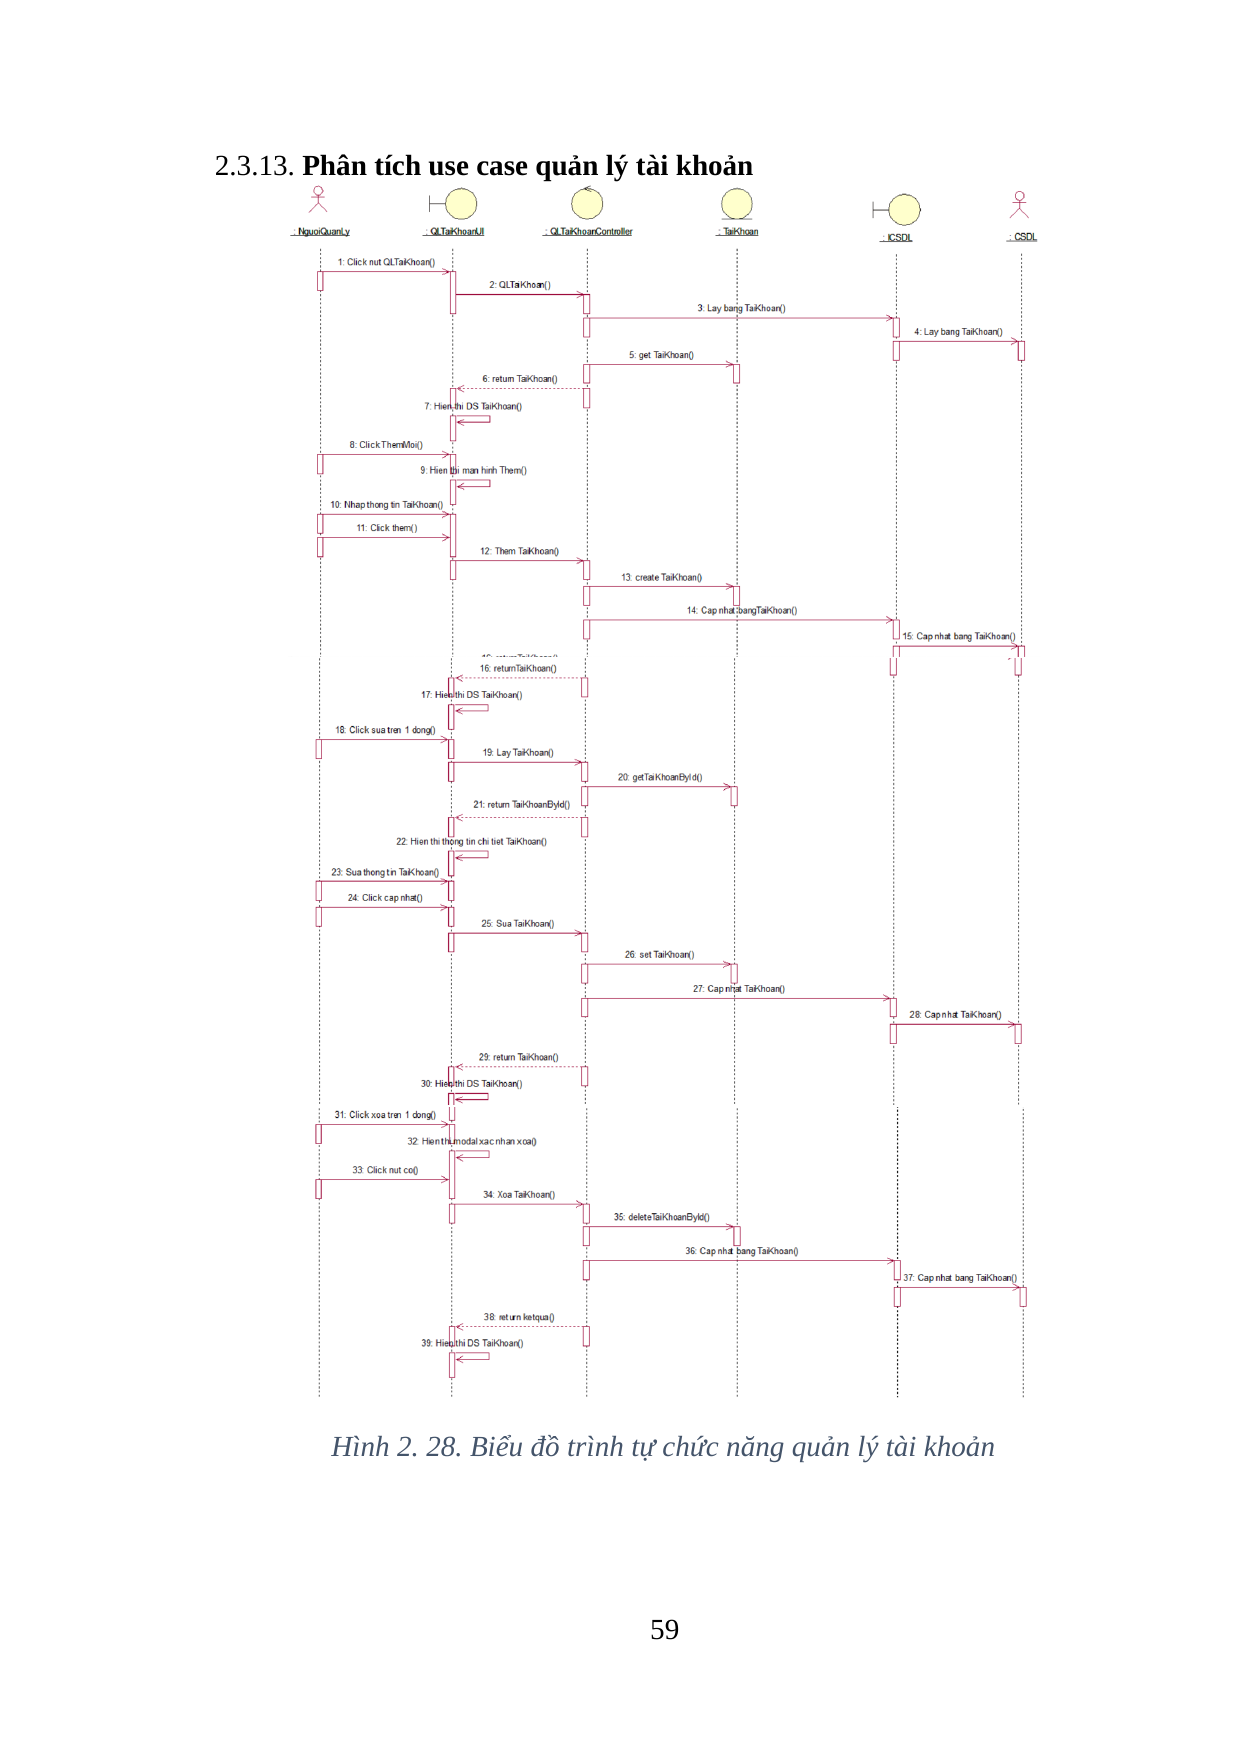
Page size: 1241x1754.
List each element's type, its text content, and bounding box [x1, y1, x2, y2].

subtitle Phân tích use case quản lý tài khoản [302, 148, 1122, 181]
text Hình 2. 28. Biểu đồ trình tự chức năng quản lý tài khoản [207, 1429, 1122, 1463]
picture [288, 658, 1041, 1105]
picture [288, 183, 1041, 657]
picture [283, 1107, 1046, 1411]
